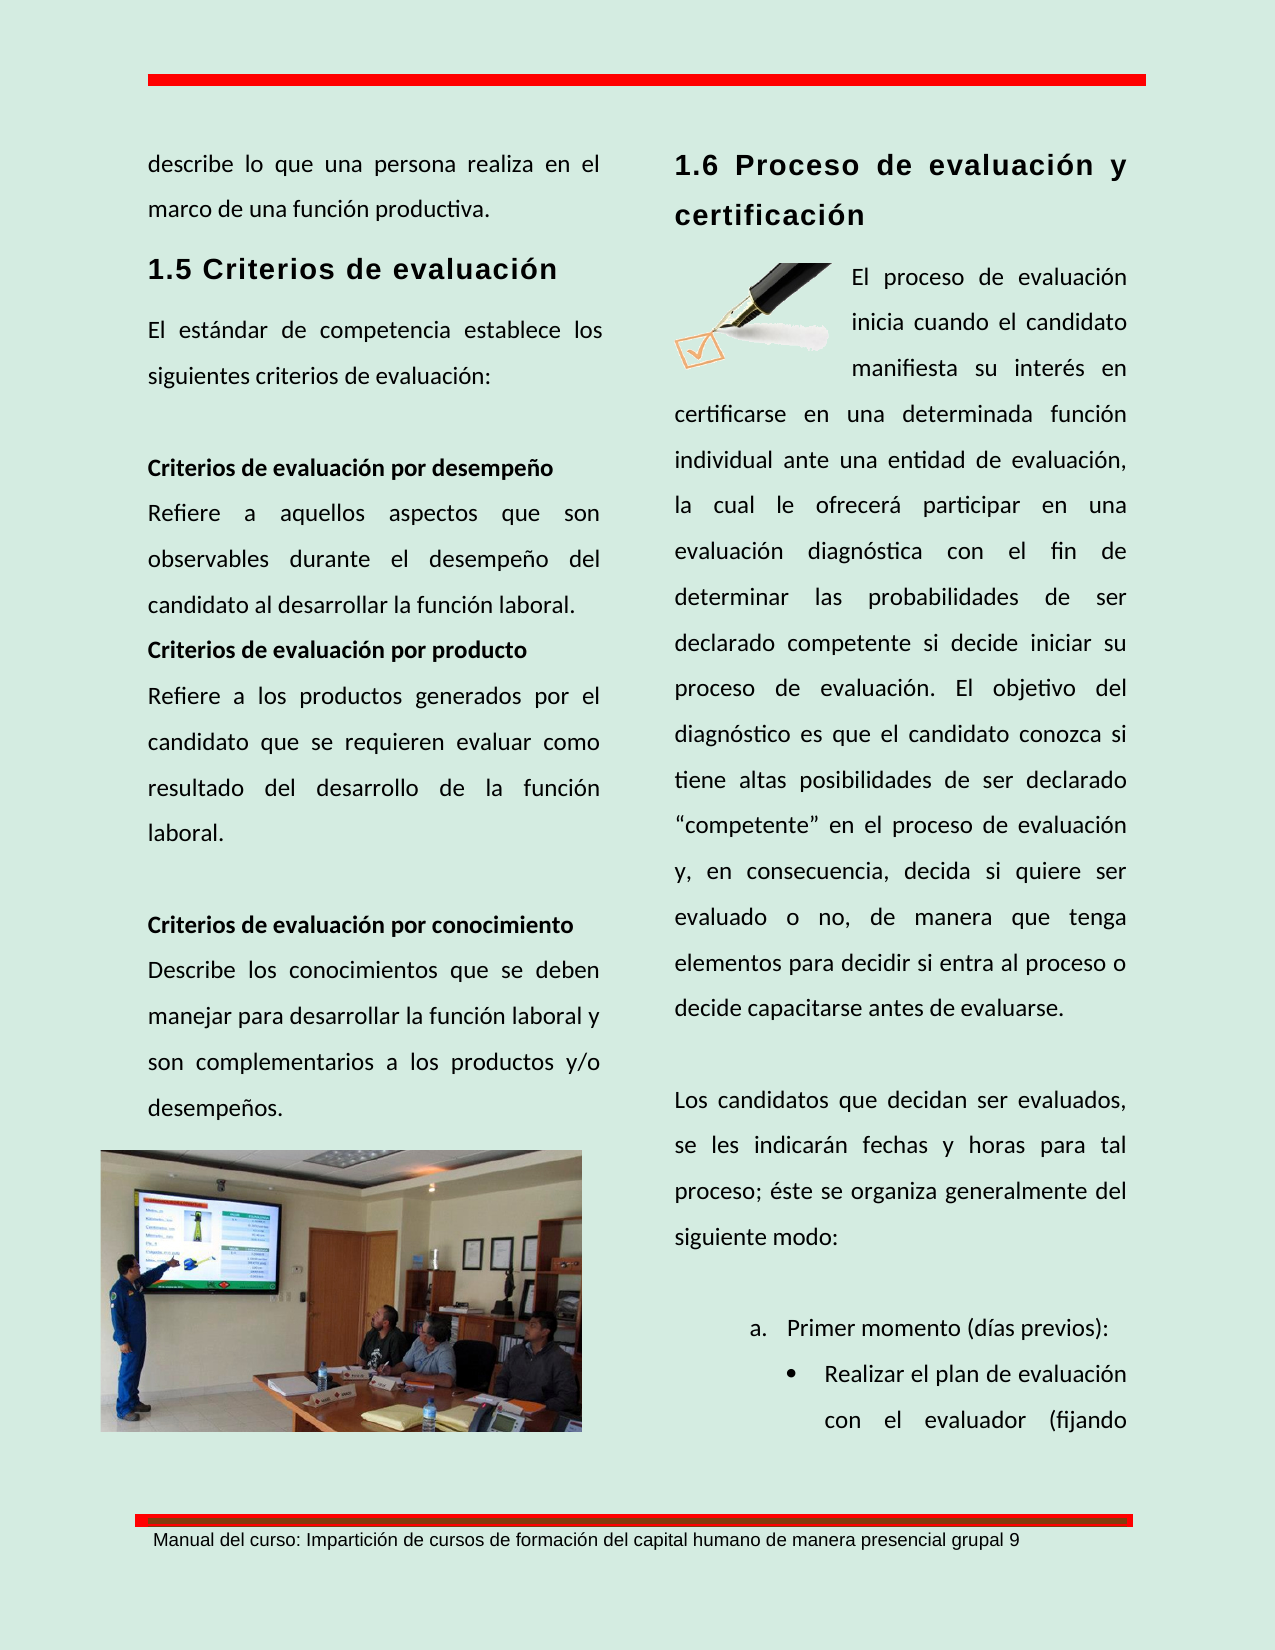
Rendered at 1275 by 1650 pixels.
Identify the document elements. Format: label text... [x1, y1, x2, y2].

text Refiere a los productos generados por el candidato que se requieren evaluar como resultado del desarrollo de la función laboral. [148, 680, 601, 848]
text Refiere a aquellos aspectos que son observables durante el desempeño del candidato al desarrollar la función laboral. [148, 497, 601, 619]
list Primer momento (días previos): [749, 1313, 1127, 1343]
picture [100, 1150, 582, 1432]
text El proceso de evaluación inicia cuando el candidato manifiesta su interés en certificarse en una determinada función individual ante una entidad de evaluación, la cual le ofrecerá participar en una evaluación diagnóstica con el fin de determinar las probabilidades de ser declarado competente si decide iniciar su proceso de evaluación. El objetivo del diagnóstico es que el candidato conozca si tiene altas posibilidades de ser declarado “competente” en el proceso de evaluación y, en consecuencia, decida si quiere ser evaluado o no, de manera que tenga elementos para decidir si entra al proceso o decide capacitarse antes de evaluarse. [674, 261, 1127, 1023]
subtitle 1.5 Criterios de evaluación [148, 252, 601, 285]
text Criterios de evaluación por desempeño [148, 452, 603, 482]
list Realizar el plan de evaluación con el evaluador (fijando fecha, horario e instrumentos de evaluación). [787, 1358, 1127, 1434]
text Criterios de evaluación por conocimiento [148, 909, 601, 939]
text Criterios de evaluación por producto [148, 634, 603, 665]
text Los candidatos que decidan ser evaluados, se les indicarán fechas y horas para tal proceso; éste se organiza generalmente del siguiente modo: [674, 1084, 1127, 1252]
picture [671, 263, 833, 370]
subtitle 1.6 Proceso de evaluación y certificación [674, 148, 1127, 232]
text El estándar de competencia establece los siguientes criterios de evaluación: [148, 314, 603, 391]
text Describe los conocimientos que se deben manejar para desarrollar la función laboral y son complementarios a los productos y/o desempeños. [148, 955, 601, 1122]
